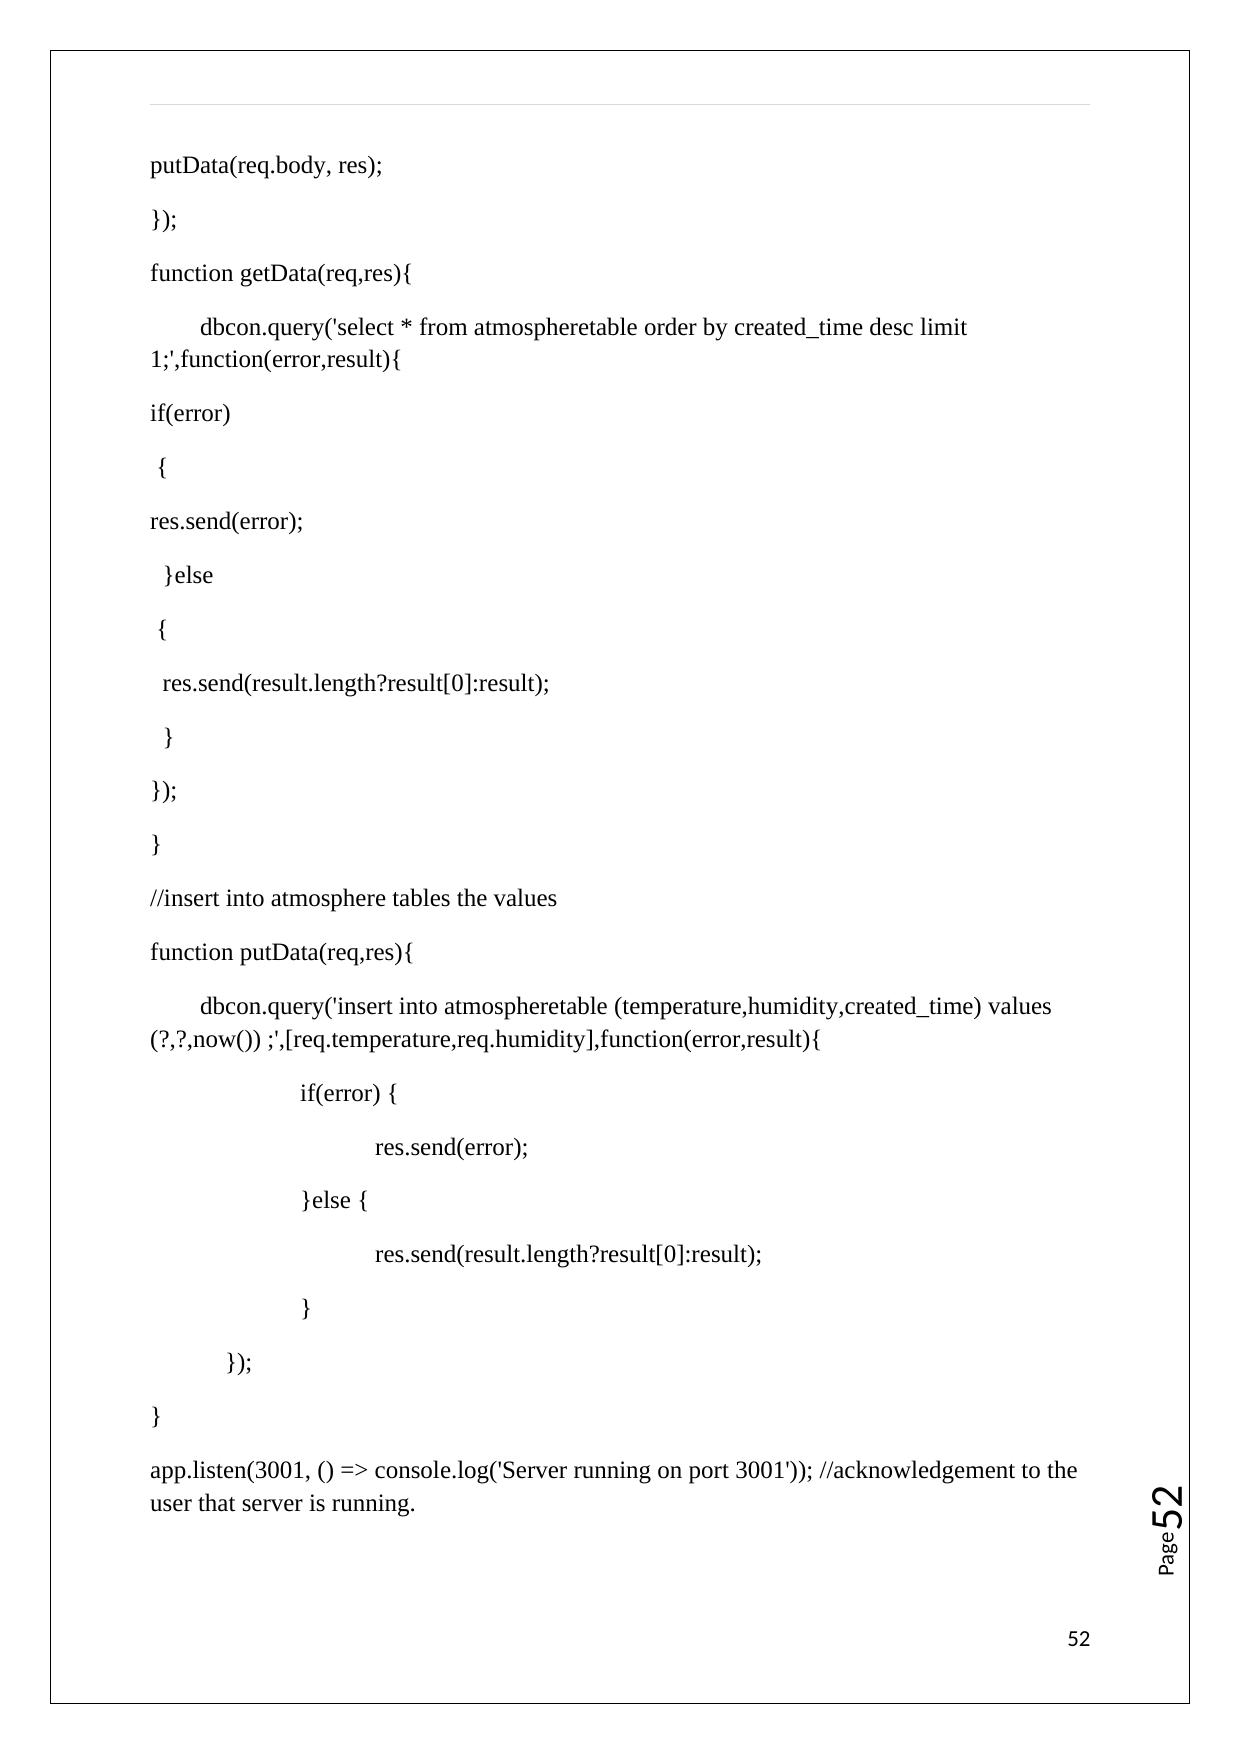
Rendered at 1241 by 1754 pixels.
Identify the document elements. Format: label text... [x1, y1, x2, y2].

text dbcon.query('insert into atmospheretable (temperature,humidity,created_time) values (?,?,now()) ;',[req.temperature,req.humidity],function(error,result){ [150, 991, 1090, 1053]
text //insert into atmosphere tables the values [150, 883, 1090, 912]
text function getData(req,res){ [150, 258, 1090, 286]
text } [150, 1401, 1090, 1429]
text }); [150, 204, 1090, 233]
text }else { [150, 1185, 1090, 1214]
text }else [150, 560, 1090, 589]
text if(error) [150, 398, 1090, 427]
text { [150, 452, 1090, 481]
text } [150, 829, 1090, 858]
text { [150, 614, 1090, 643]
text putData(req.body, res); [150, 150, 1090, 179]
text res.send(result.length?result[0]:result); [150, 1239, 1090, 1268]
text function putData(req,res){ [150, 937, 1090, 966]
text if(error) { [150, 1078, 1090, 1106]
text } [150, 1293, 1090, 1322]
text res.send(error); [150, 506, 1090, 535]
text app.listen(3001, () => console.log('Server running on port 3001')); //acknowledgement to the user that server is running. [150, 1455, 1090, 1516]
text res.send(result.length?result[0]:result); [150, 668, 1090, 696]
text } [150, 722, 1090, 750]
text res.send(error); [150, 1132, 1090, 1160]
text }); [150, 775, 1090, 804]
text }); [150, 1347, 1090, 1376]
text dbcon.query('select * from atmospheretable order by created_time desc limit 1;',function(error,result){ [150, 312, 1090, 373]
